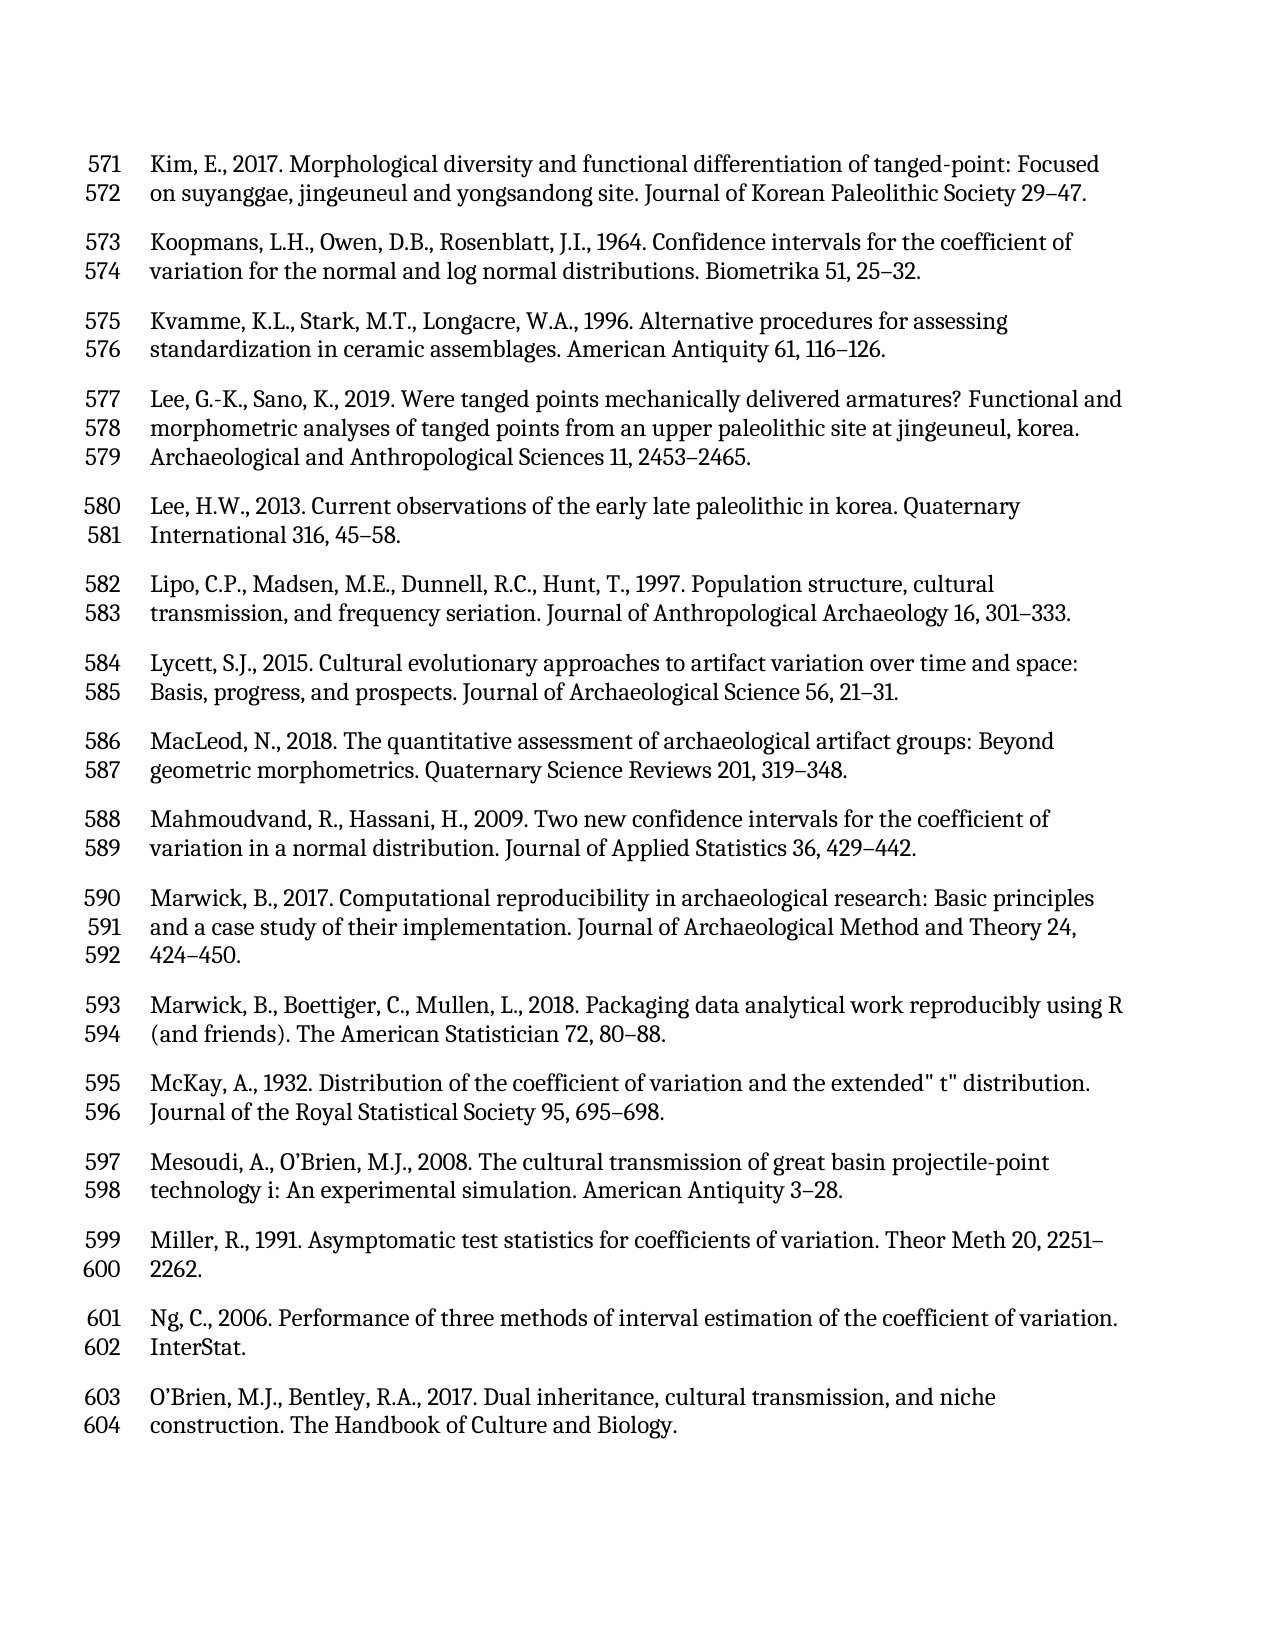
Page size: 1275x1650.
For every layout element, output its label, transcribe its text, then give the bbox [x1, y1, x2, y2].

text Ng, C., 2006. Performance of three methods of interval estimation of the coefficient of variation. InterStat. [150, 1304, 1125, 1362]
text Marwick, B., 2017. Computational reproducibility in archaeological research: Basic principles and a case study of their implementation. Journal of Archaeological Method and Theory 24, 424–450. [150, 884, 1125, 970]
text Lipo, C.P., Madsen, M.E., Dunnell, R.C., Hunt, T., 1997. Population structure, cultural transmission, and frequency seriation. Journal of Anthropological Archaeology 16, 301–333. [150, 570, 1125, 628]
text Marwick, B., Boettiger, C., Mullen, L., 2018. Packaging data analytical work reproducibly using R (and friends). The American Statistician 72, 80–88. [150, 991, 1125, 1048]
text McKay, A., 1932. Distribution of the coefficient of variation and the extended" t" distribution. Journal of the Royal Statistical Society 95, 695–698. [150, 1069, 1125, 1127]
text O’Brien, M.J., Bentley, R.A., 2017. Dual inheritance, cultural transmission, and niche construction. The Handbook of Culture and Biology. [150, 1382, 1125, 1440]
text Koopmans, L.H., Owen, D.B., Rosenblatt, J.I., 1964. Confidence intervals for the coefficient of variation for the normal and log normal distributions. Biometrika 51, 25–32. [150, 228, 1125, 286]
text Kvamme, K.L., Stark, M.T., Longacre, W.A., 1996. Alternative procedures for assessing standardization in ceramic assemblages. American Antiquity 61, 116–126. [150, 307, 1125, 364]
text Mahmoudvand, R., Hassani, H., 2009. Two new confidence intervals for the coefficient of variation in a normal distribution. Journal of Applied Statistics 36, 429–442. [150, 805, 1125, 863]
text MacLeod, N., 2018. The quantitative assessment of archaeological artifact groups: Beyond geometric morphometrics. Quaternary Science Reviews 201, 319–348. [150, 727, 1125, 784]
text Lee, H.W., 2013. Current observations of the early late paleolithic in korea. Quaternary International 316, 45–58. [150, 492, 1125, 549]
text Lee, G.-K., Sano, K., 2019. Were tanged points mechanically delivered armatures? Functional and morphometric analyses of tanged points from an upper paleolithic site at jingeuneul, korea. Archaeological and Anthropological Sciences 11, 2453–2465. [150, 385, 1125, 471]
text Miller, R., 1991. Asymptomatic test statistics for coefficients of variation. Theor Meth 20, 2251–2262. [150, 1226, 1125, 1283]
text Mesoudi, A., O’Brien, M.J., 2008. The cultural transmission of great basin projectile-point technology i: An experimental simulation. American Antiquity 3–28. [150, 1147, 1125, 1205]
text Lycett, S.J., 2015. Cultural evolutionary approaches to artifact variation over time and space: Basis, progress, and prospects. Journal of Archaeological Science 56, 21–31. [150, 649, 1125, 706]
text Kim, E., 2017. Morphological diversity and functional differentiation of tanged-point: Focused on suyanggae, jingeuneul and yongsandong site. Journal of Korean Paleolithic Society 29–47. [150, 150, 1125, 207]
